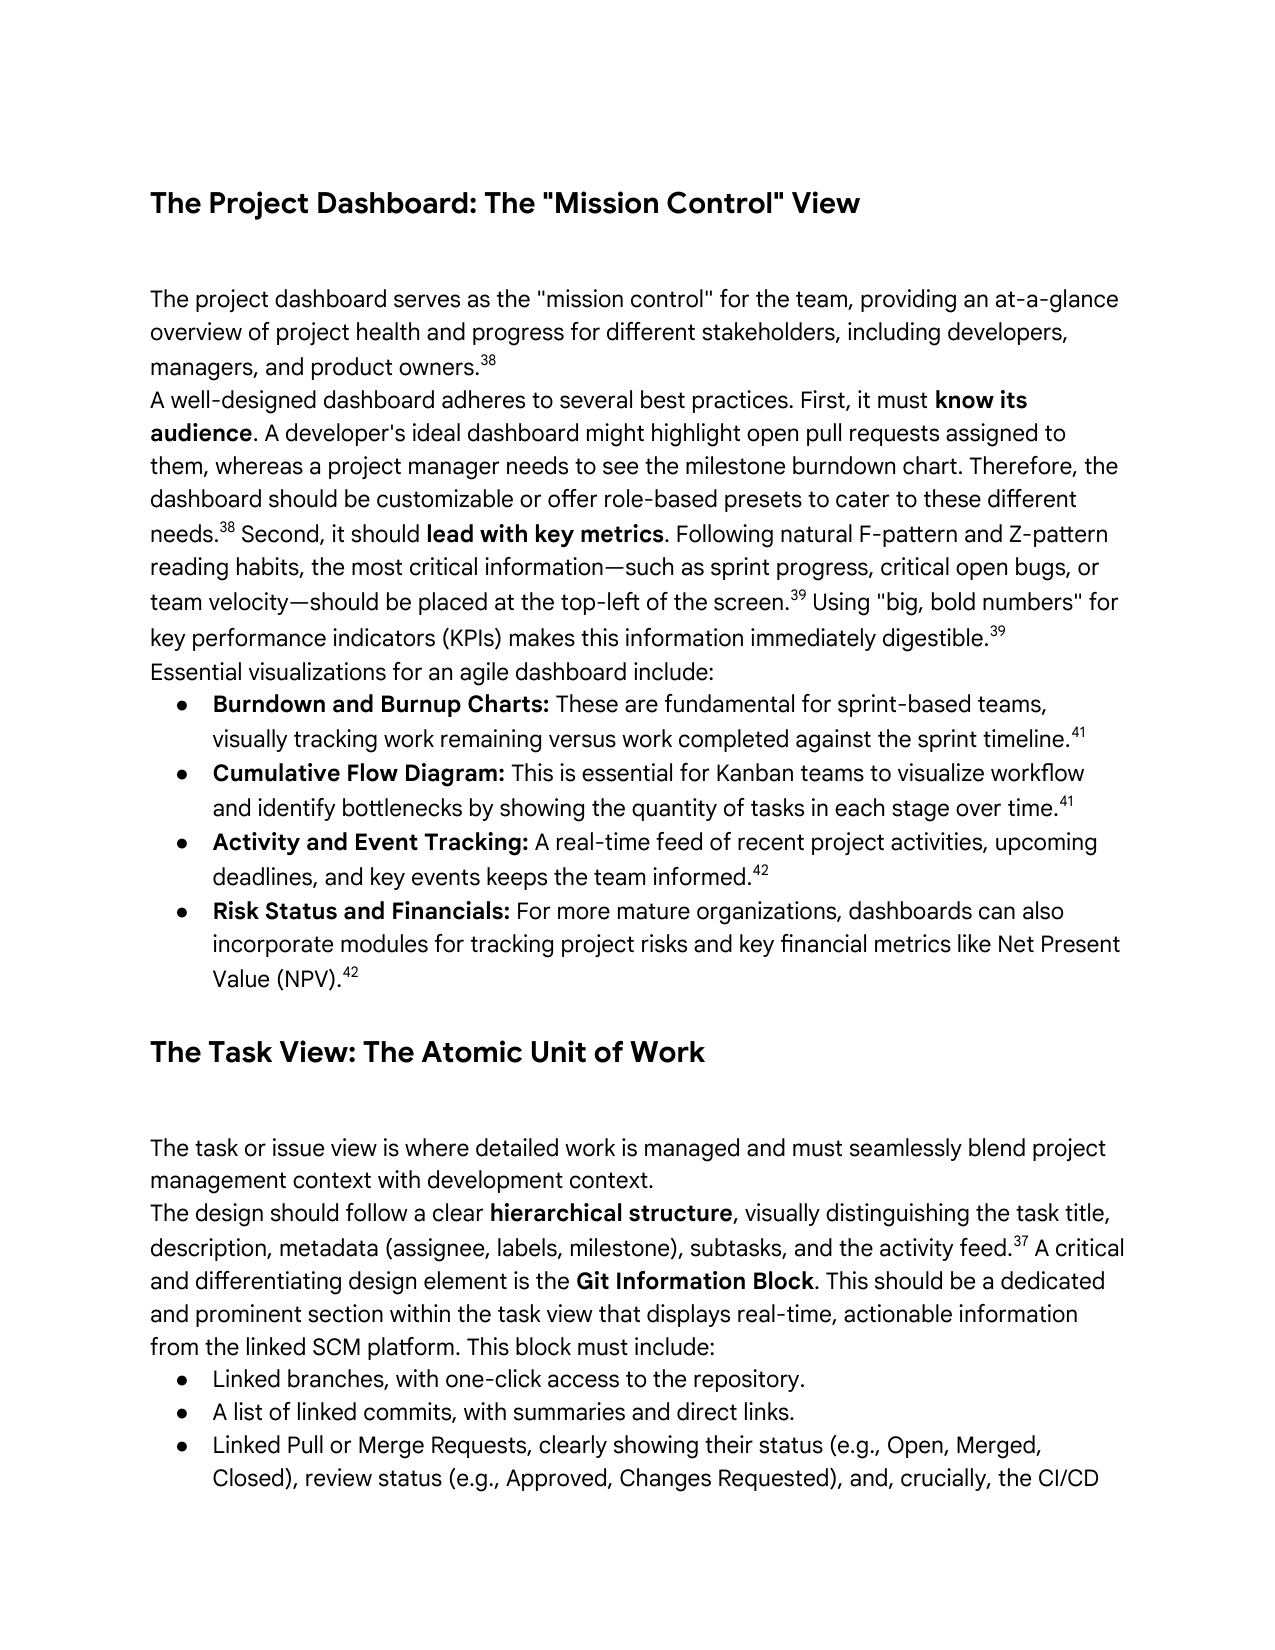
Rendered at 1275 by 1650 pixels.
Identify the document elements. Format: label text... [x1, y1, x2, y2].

list Risk Status and Financials: For more mature organizations, dashboards can also incorporate modules for tracking project risks and key financial metrics like Net Present Value (NPV).42 [175, 897, 1125, 994]
subtitle The Task View: The Atomic Unit of Work [150, 1034, 1125, 1071]
list A list of linked commits, with summaries and direct links. [175, 1398, 1125, 1427]
list Activity and Event Tracking: A real-time feed of recent project activities, upcoming deadlines, and key events keeps the team informed.42 [175, 828, 1125, 893]
text The task or issue view is where detailed work is managed and must seamlessly blend project management context with development context. [150, 1134, 1125, 1195]
list Linked branches, with one-click access to the repository. [175, 1366, 1125, 1394]
text A well-designed dashboard adheres to several best practices. First, it must know its audience. A developer's ideal dashboard might highlight open pull requests assigned to them, whereas a project manager needs to see the milestone burndown chart. Therefore, the dashboard should be customizable or offer role-based presets to cater to these different needs.38 Second, it should lead with key metrics. Following natural F-pattern and Z-pattern reading habits, the most critical information—such as sprint progress, critical open bugs, or team velocity—should be placed at the top-left of the screen.39 Using "big, bold numbers" for key performance indicators (KPIs) makes this information immediately digestible.39 [150, 387, 1125, 653]
subtitle The Project Dashboard: The "Mission Control" View [150, 186, 1125, 222]
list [175, 1431, 1125, 1493]
text The design should follow a clear hierarchical structure, visually distinguishing the task title, description, metadata (assignee, labels, milestone), subtasks, and the activity feed.37 A critical and differentiating design element is the Git Information Block. This should be a dedicated and prominent section within the task view that displays real-time, actionable information from the linked SCM platform. This block must include: [150, 1199, 1125, 1362]
text Essential visualizations for an agile dashboard include: [150, 658, 1125, 687]
list Cumulative Flow Diagram: This is essential for Kanban teams to visualize workflow and identify bottlenecks by showing the quantity of tasks in each stage over time.41 [175, 759, 1125, 824]
text The project dashboard serves as the "mission control" for the team, providing an at-a-glance overview of project health and progress for different stakeholders, including developers, managers, and product owners.38 [150, 285, 1125, 382]
list Burndown and Burnup Charts: These are fundamental for sprint-based teams, visually tracking work remaining versus work completed against the sprint timeline.41 [175, 691, 1125, 755]
